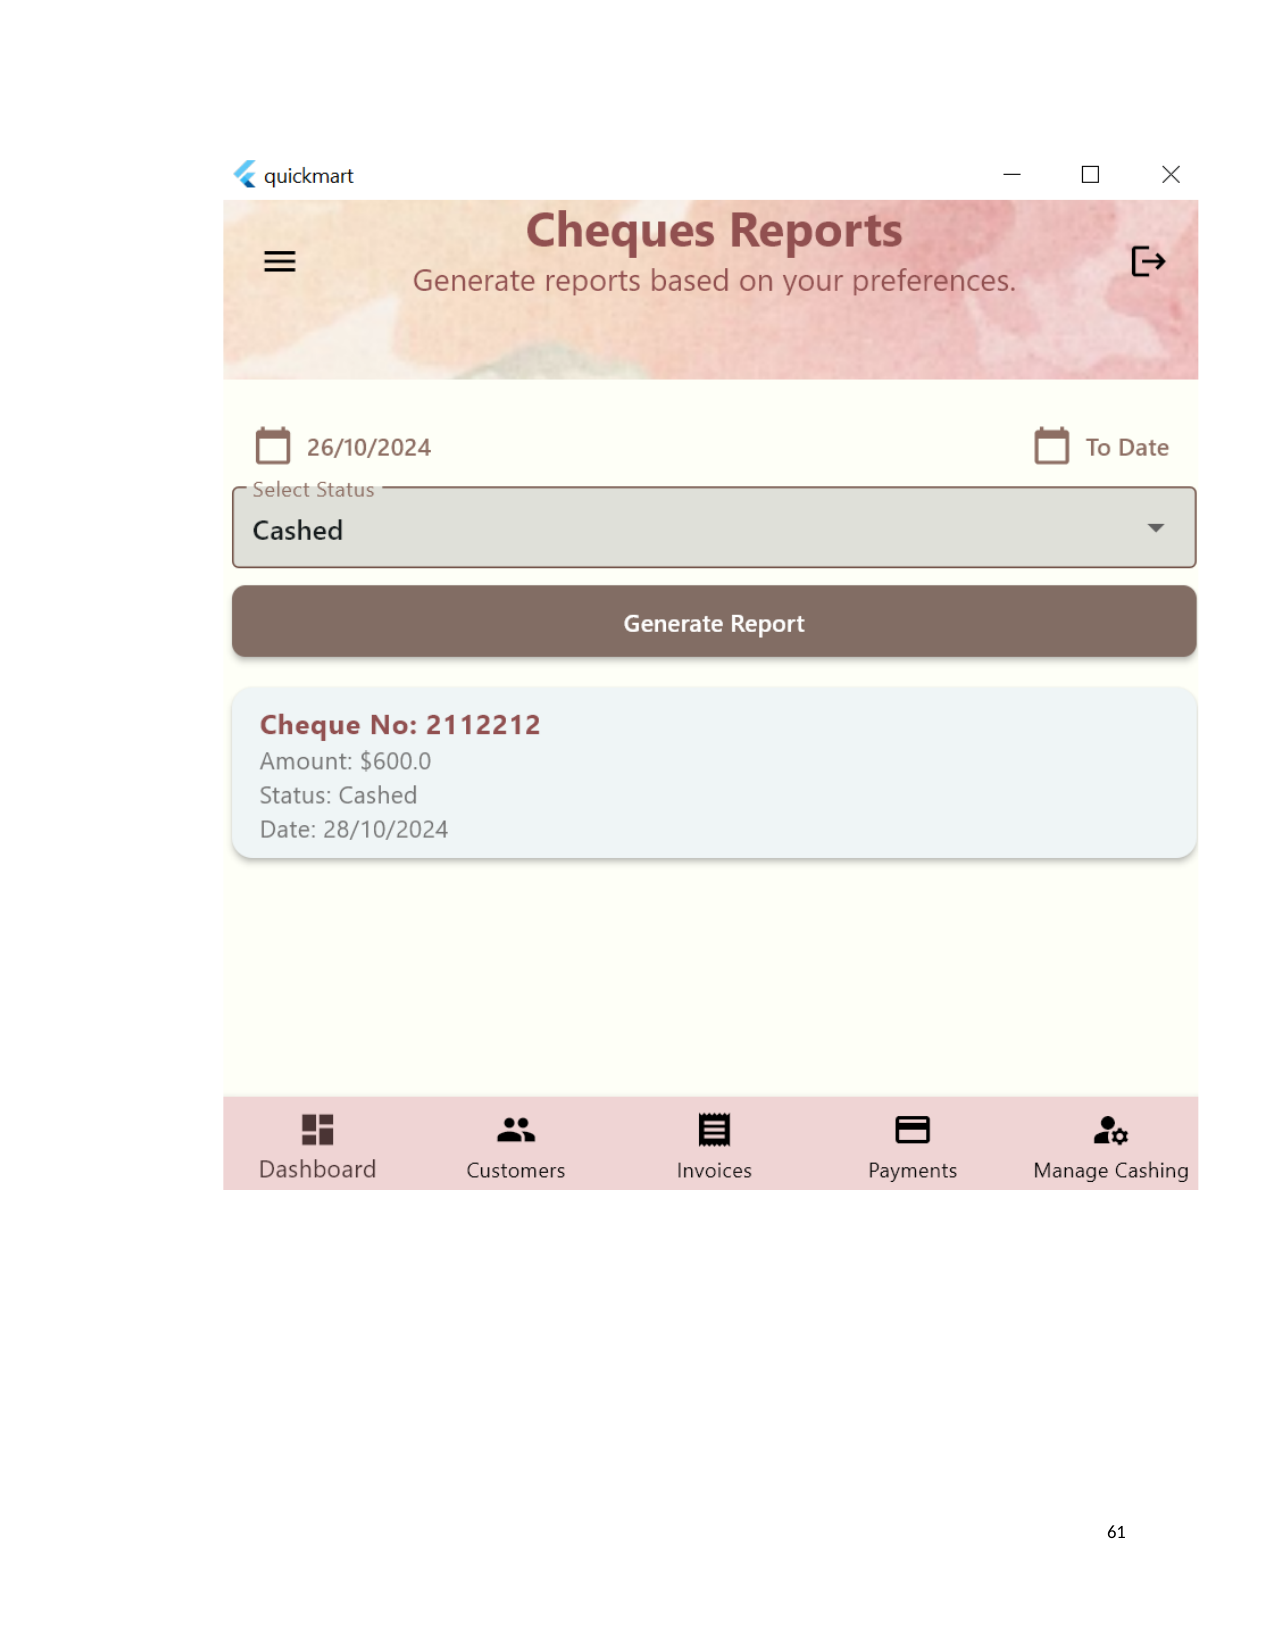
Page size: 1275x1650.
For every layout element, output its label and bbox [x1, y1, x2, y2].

picture [223, 151, 1199, 1190]
